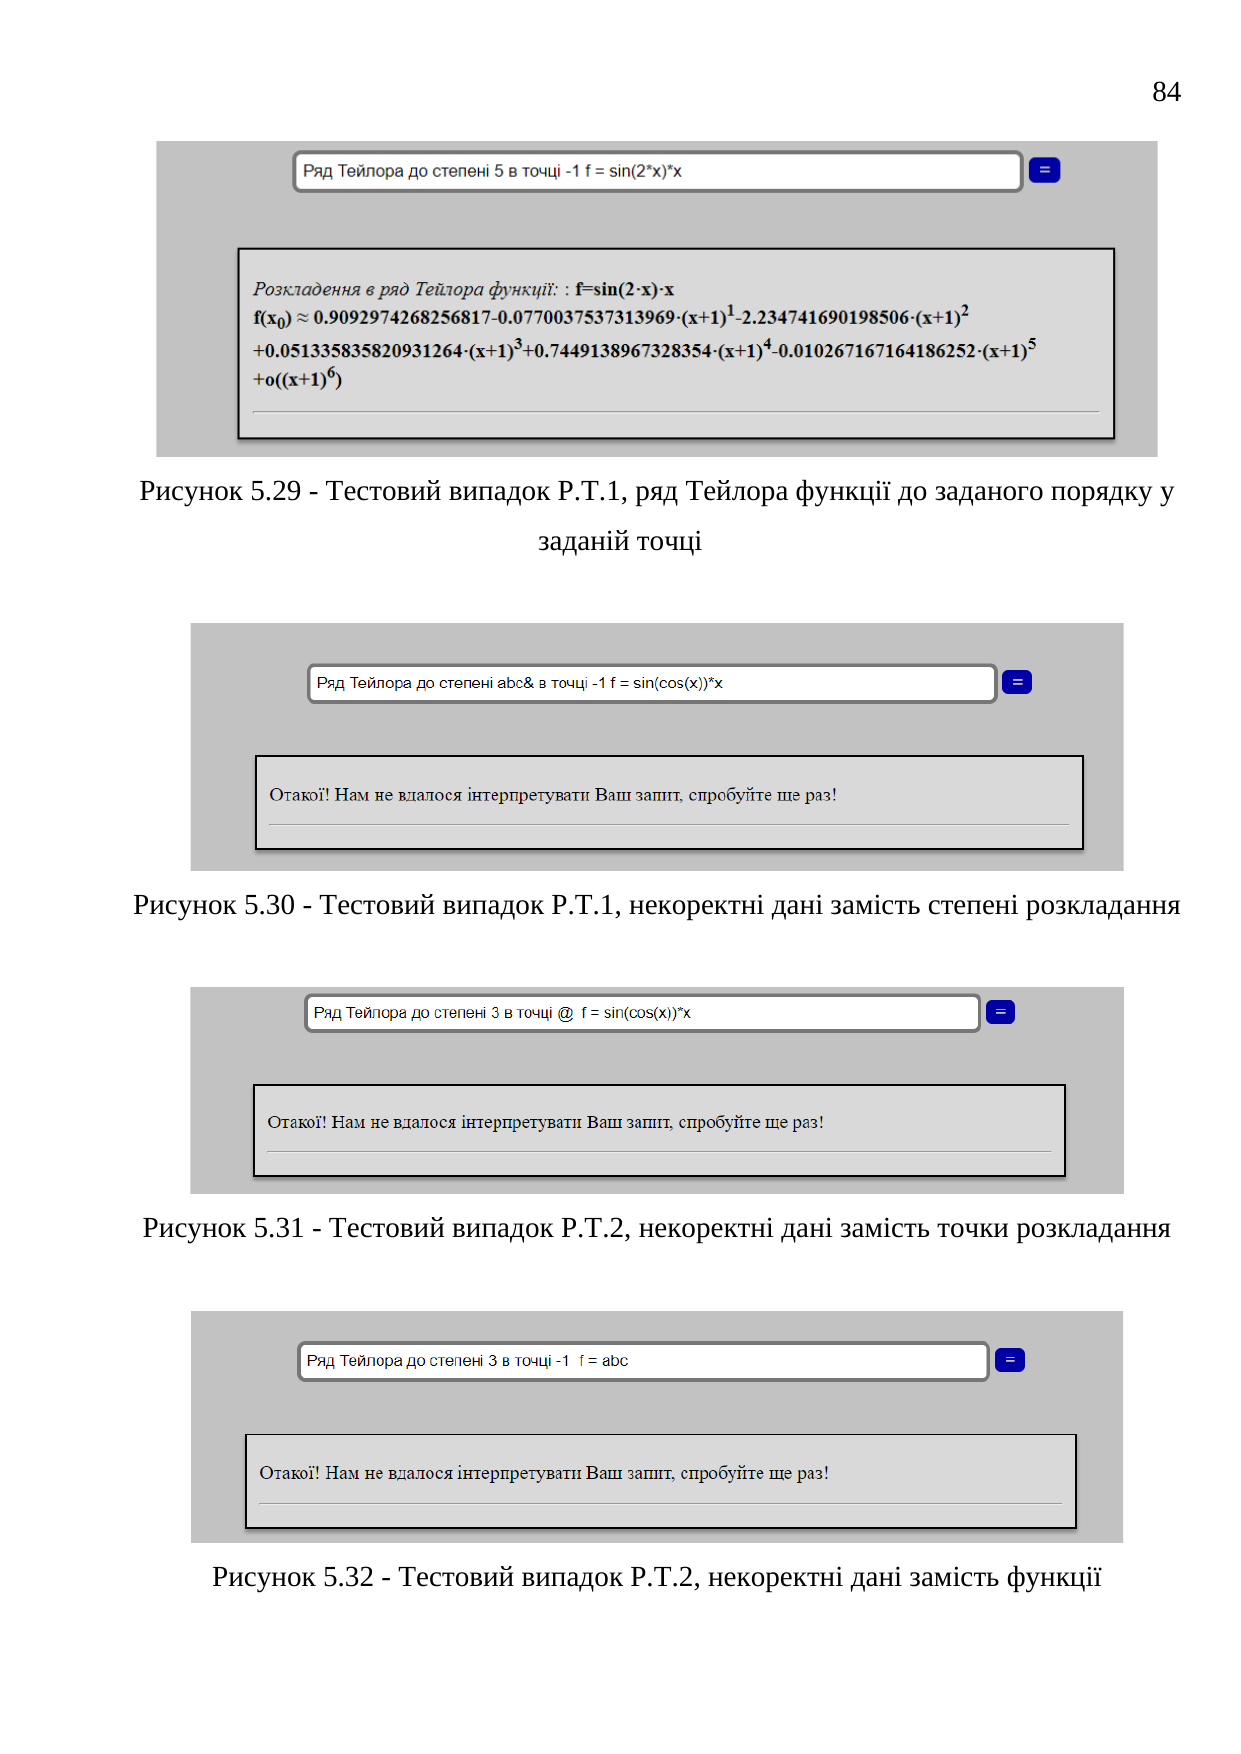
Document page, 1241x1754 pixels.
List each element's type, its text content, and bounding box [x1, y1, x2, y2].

picture [190, 987, 1124, 1194]
text Рисунок 5.32 - Тестовий випадок Р.Т.2, некоректні дані замість функції [59, 1559, 1181, 1593]
picture [156, 141, 1158, 457]
text Рисунок 5.30 - Тестовий випадок Р.Т.1, некоректні дані замість степені розкладання [59, 887, 1181, 920]
picture [190, 623, 1124, 871]
picture [191, 1311, 1124, 1543]
text Рисунок 5.29 - Тестовий випадок Р.Т.1, ряд Тейлора функції до заданого порядку у заданій точці [59, 473, 1181, 557]
text Рисунок 5.31 - Тестовий випадок Р.Т.2, некоректні дані замість точки розкладання [59, 1211, 1181, 1244]
